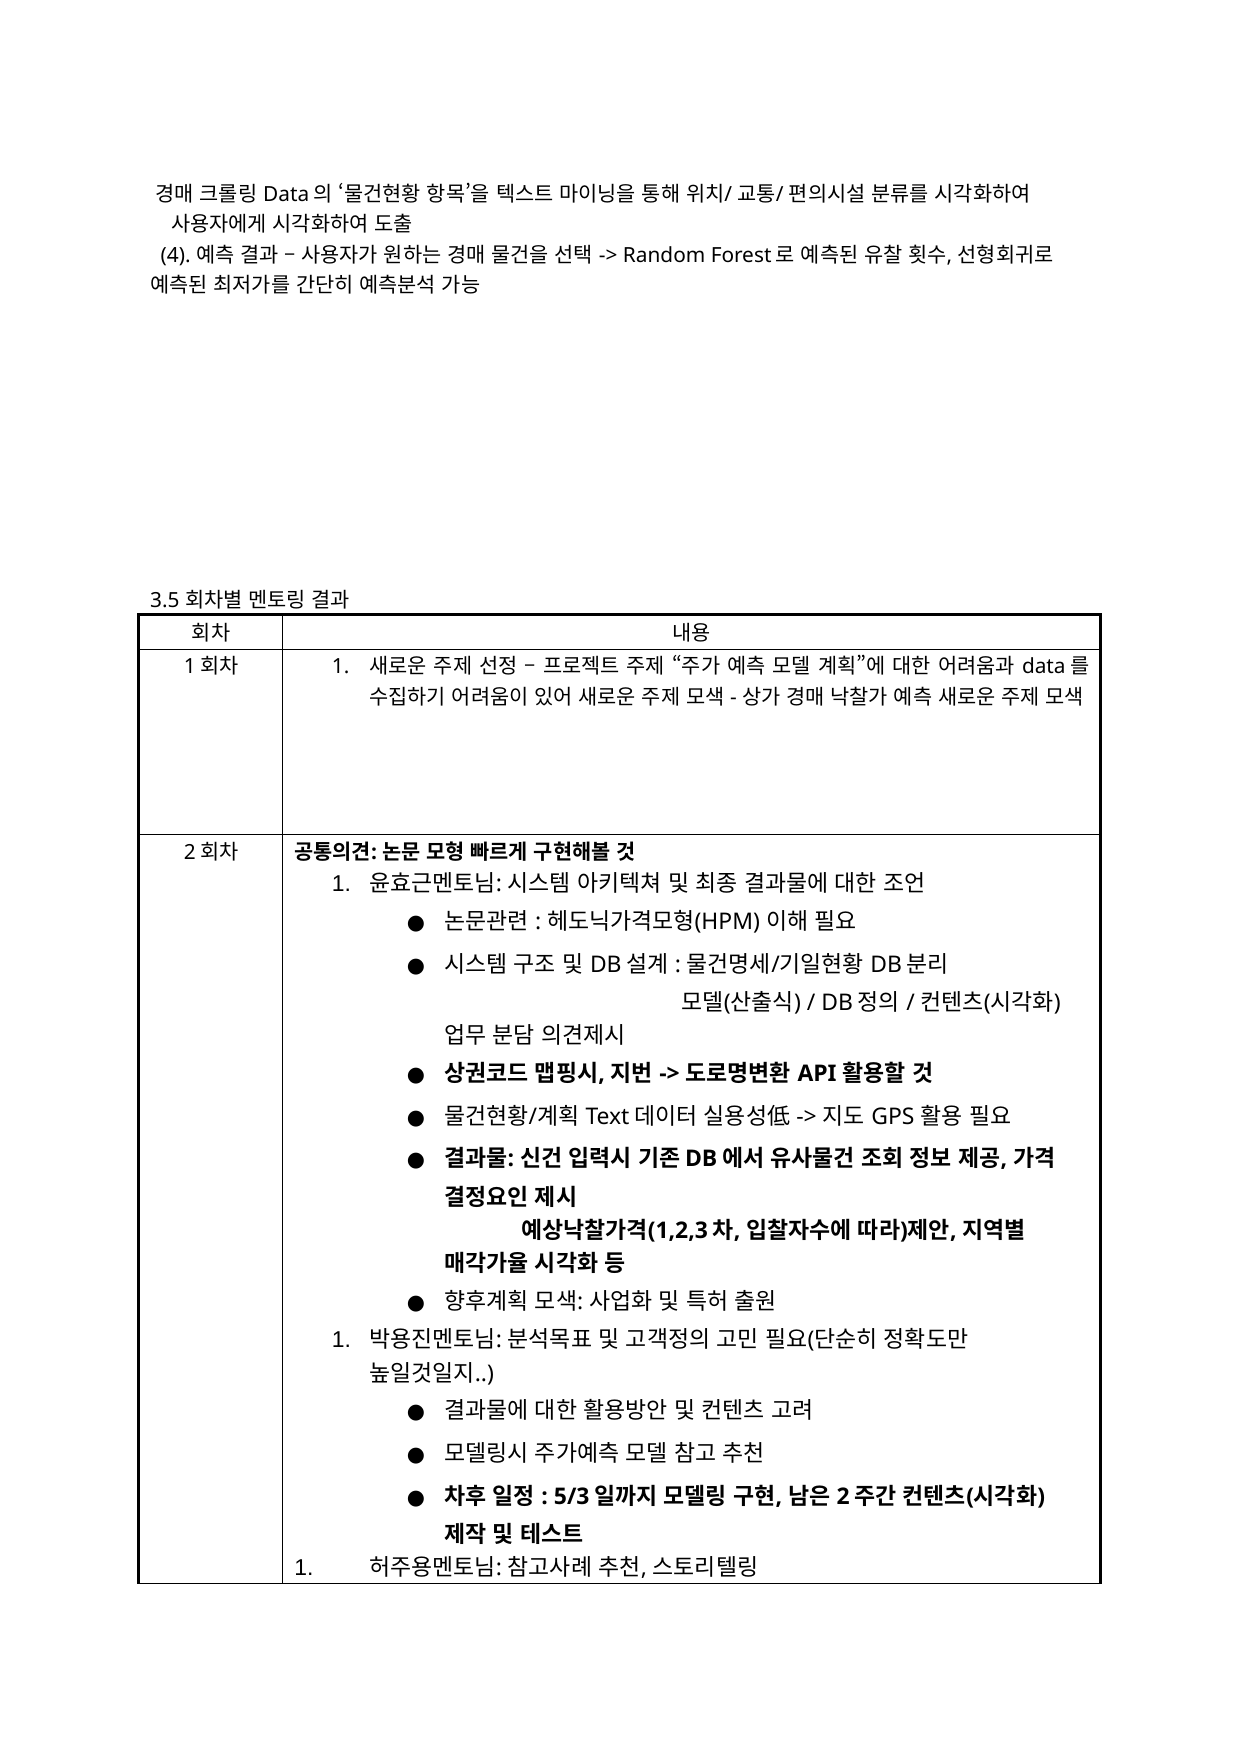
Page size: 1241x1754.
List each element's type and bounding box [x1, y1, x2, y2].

table_cell [283, 650, 1099, 834]
table_cell [140, 650, 282, 834]
table_header [140, 616, 282, 648]
table_cell [283, 835, 1099, 1583]
table_header [283, 616, 1099, 648]
table_cell [140, 835, 282, 1583]
